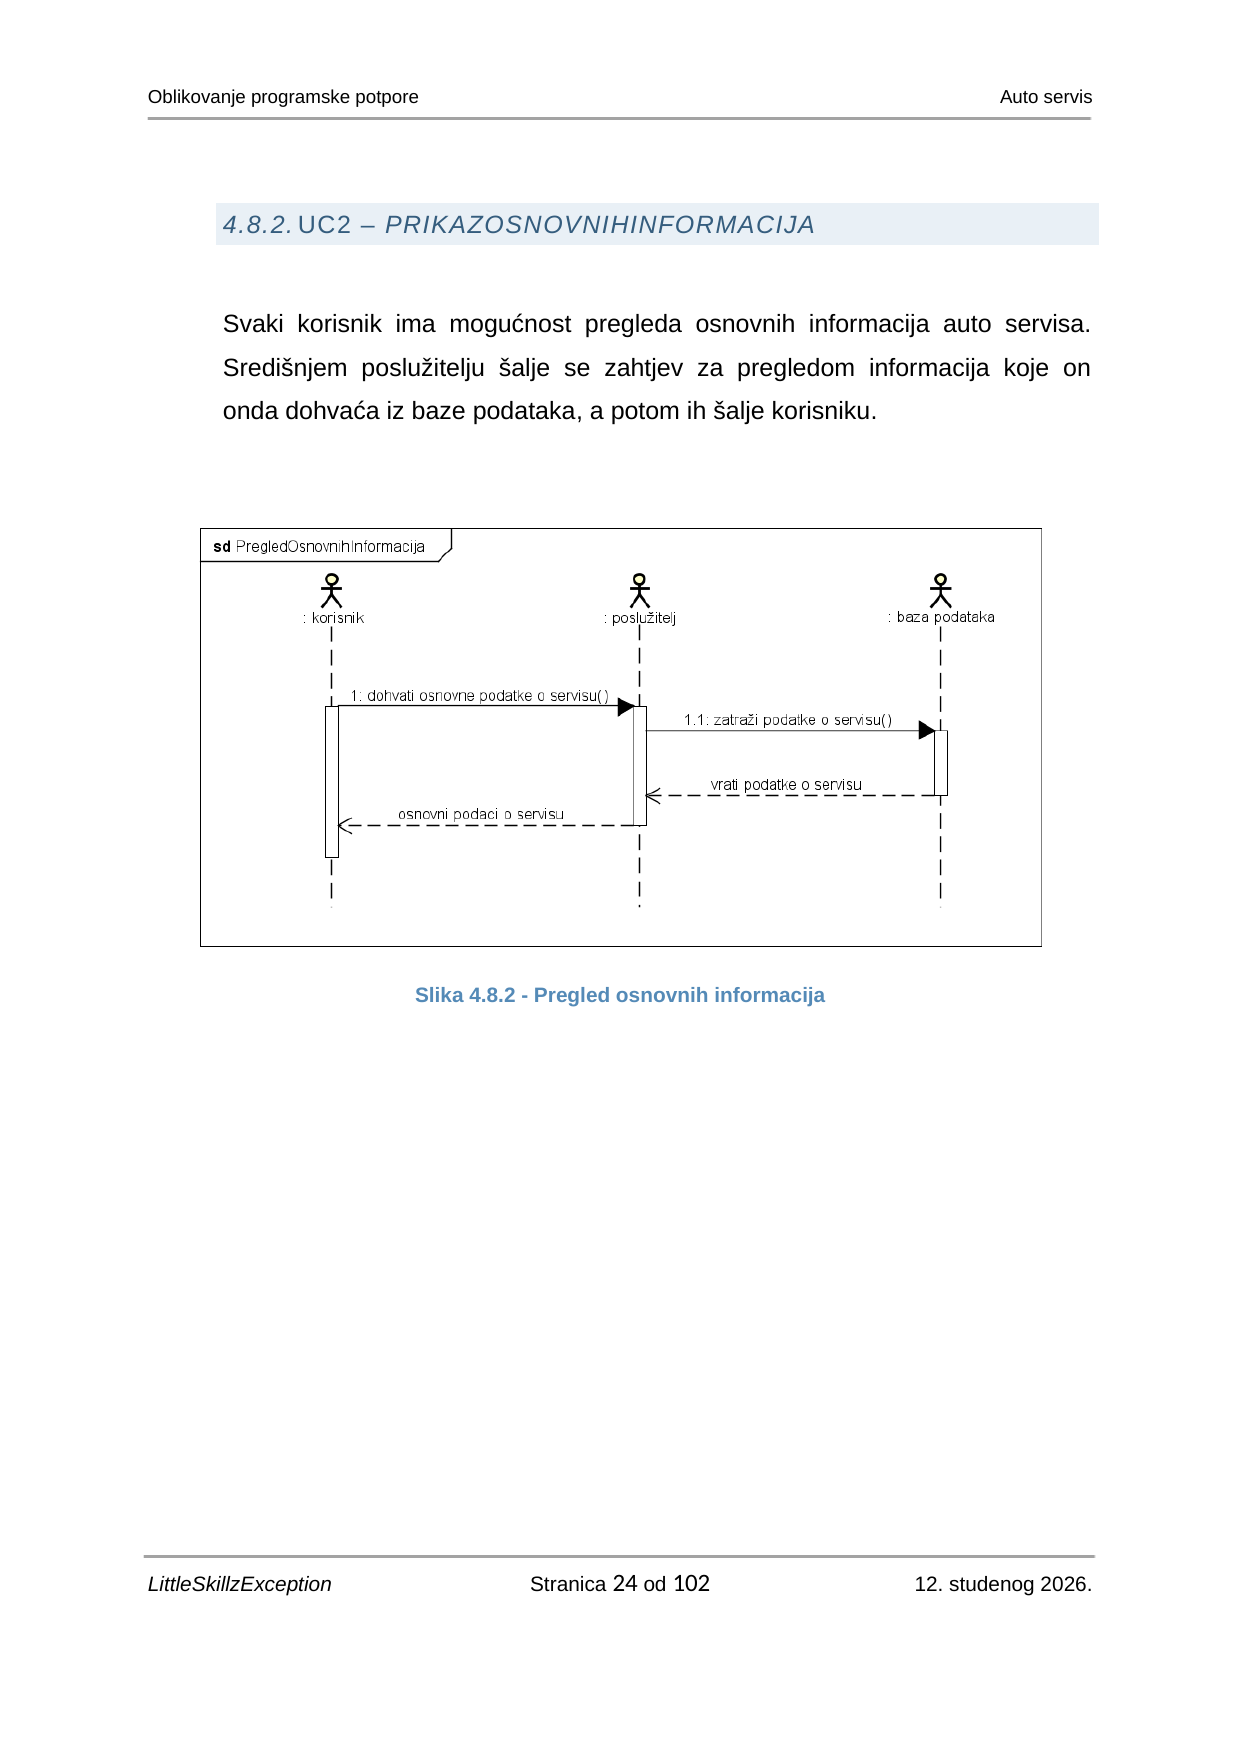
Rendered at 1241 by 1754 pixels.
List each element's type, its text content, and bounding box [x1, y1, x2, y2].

text Svaki korisnik ima mogućnost pregleda osnovnih informacija auto servisa. Središnjem poslužitelju šalje se zahtjev za pregledom informacija koje on onda dohvaća iz baze podataka, a potom ih šalje korisniku. [223, 309, 1093, 424]
picture [187, 515, 1053, 958]
subtitle UC2 – PrikazOsnovnihInformacija [223, 210, 1093, 238]
text Slika 4.8.2 - Pregled osnovnih informacija [148, 983, 1093, 1007]
